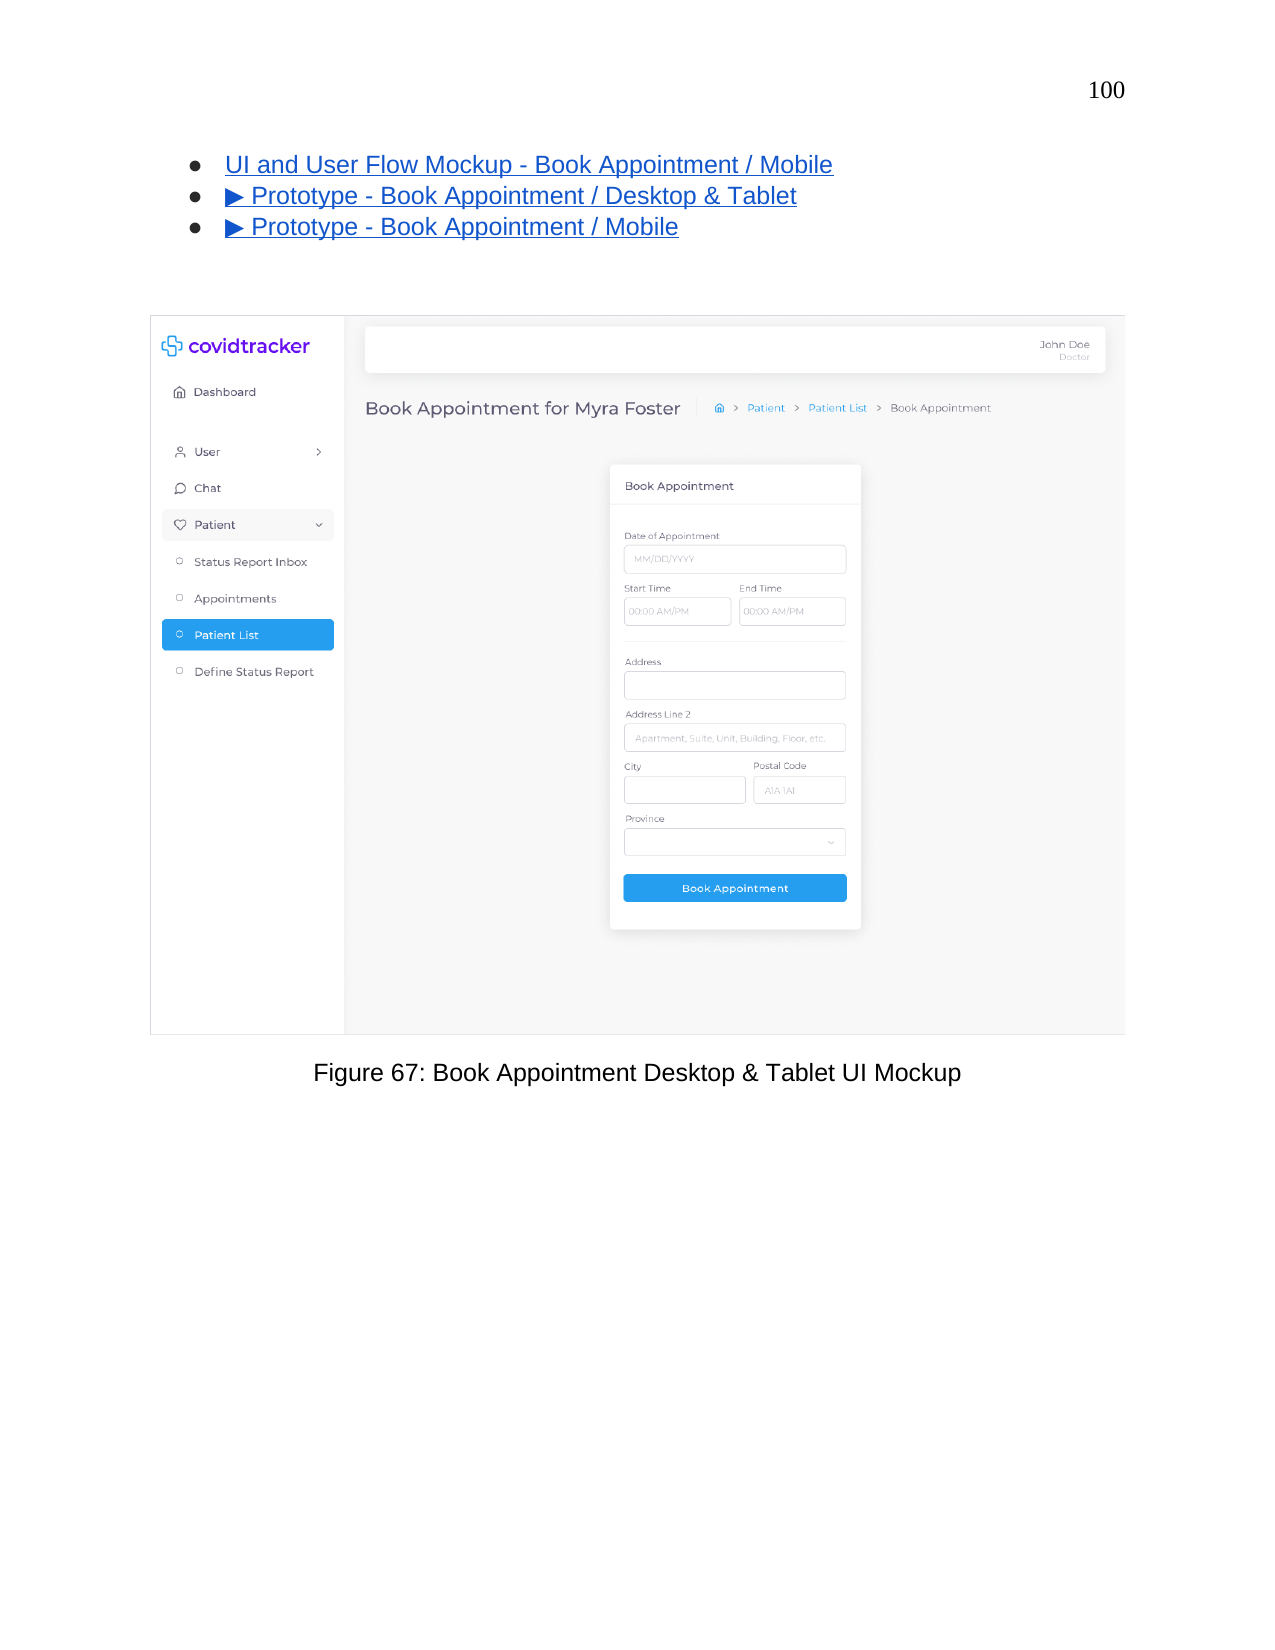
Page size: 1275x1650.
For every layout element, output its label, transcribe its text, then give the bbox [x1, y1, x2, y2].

picture [150, 315, 1125, 1035]
list ▶ Prototype - Book Appointment / Desktop & Tablet [187, 181, 1125, 210]
list UI and User Flow Mockup - Book Appointment / Mobile [187, 150, 1125, 179]
list ▶ Prototype - Book Appointment / Mobile [187, 212, 1125, 241]
text Figure 67: Book Appointment Desktop & Tablet UI Mockup [150, 1058, 1125, 1086]
